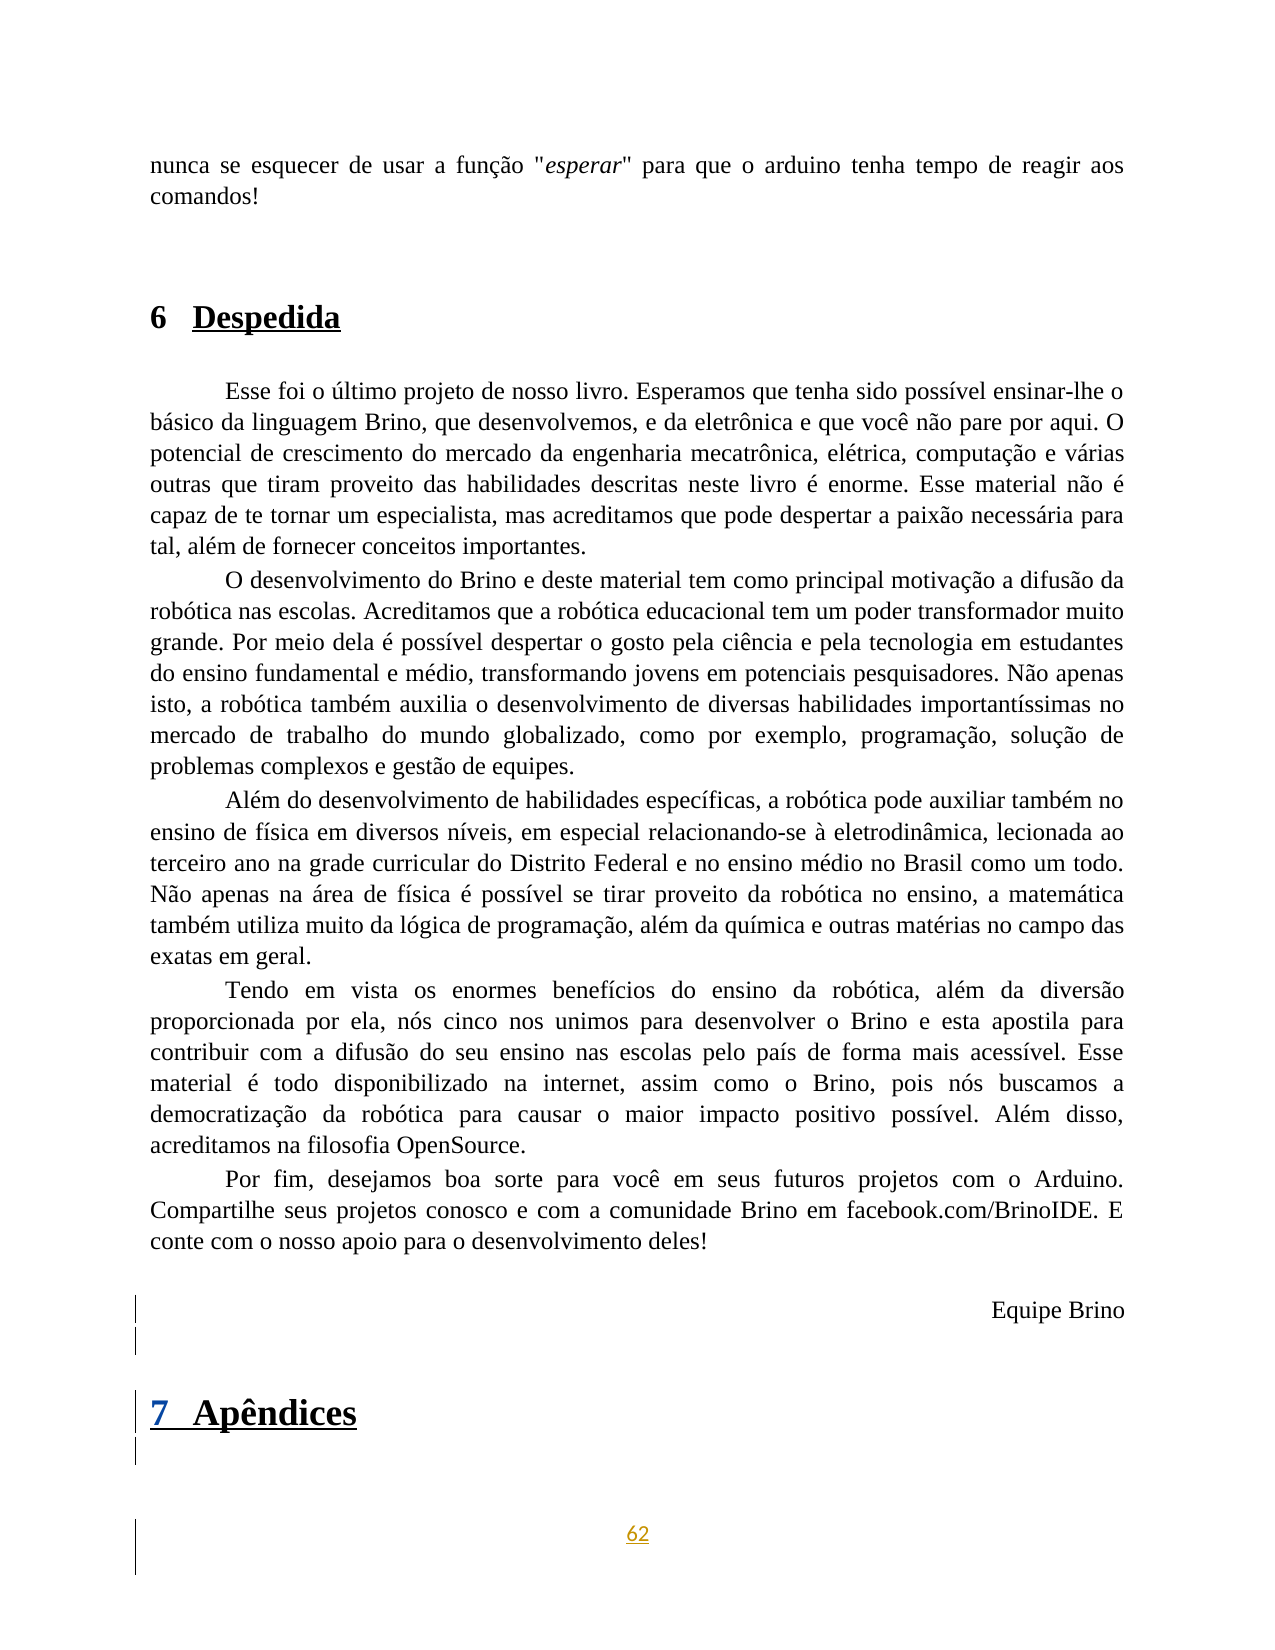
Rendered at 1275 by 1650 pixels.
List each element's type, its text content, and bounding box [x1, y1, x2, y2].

text Tendo em vista os enormes benefícios do ensino da robótica, além da diversão proporcionada por ela, nós cinco nos unimos para desenvolver o Brino e esta apostila para contribuir com a difusão do seu ensino nas escolas pelo país de forma mais acessível. Esse material é todo disponibilizado na internet, assim como o Brino, pois nós buscamos a democratização da robótica para causar o maior impacto positivo possível. Além disso, acreditamos na filosofia OpenSource. [150, 975, 1125, 1159]
text Por fim, desejamos boa sorte para você em seus futuros projetos com o Arduino. Compartilhe seus projetos conosco e com a comunidade Brino em facebook.com/BrinoIDE. E conte com o nosso apoio para o desenvolvimento deles! [150, 1164, 1125, 1255]
text Esse foi o último projeto de nosso livro. Esperamos que tenha sido possível ensinar-lhe o básico da linguagem Brino, que desenvolvemos, e da eletrônica e que você não pare por aqui. O potencial de crescimento do mercado da engenharia mecatrônica, elétrica, computação e várias outras que tiram proveito das habilidades descritas neste livro é enorme. Esse material não é capaz de te tornar um especialista, mas acreditamos que pode despertar a paixão necessária para tal, além de fornecer conceitos importantes. [150, 376, 1125, 560]
list Apêndices [150, 1390, 1125, 1433]
list Despedida [150, 297, 1125, 335]
text O desenvolvimento do Brino e deste material tem como principal motivação a difusão da robótica nas escolas. Acreditamos que a robótica educacional tem um poder transformador muito grande. Por meio dela é possível despertar o gosto pela ciência e pela tecnologia em estudantes do ensino fundamental e médio, transformando jovens em potenciais pesquisadores. Não apenas isto, a robótica também auxilia o desenvolvimento de diversas habilidades importantíssimas no mercado de trabalho do mundo globalizado, como por exemplo, programação, solução de problemas complexos e gestão de equipes. [150, 565, 1125, 780]
text Equipe Brino [187, 1295, 1125, 1323]
text Além do desenvolvimento de habilidades específicas, a robótica pode auxiliar também no ensino de física em diversos níveis, em especial relacionando-se à eletrodinâmica, lecionada ao terceiro ano na grade curricular do Distrito Federal e no ensino médio no Brasil como um todo. Não apenas na área de física é possível se tirar proveito da robótica no ensino, a matemática também utiliza muito da lógica de programação, além da química e outras matérias no campo das exatas em geral. [150, 786, 1125, 969]
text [150, 150, 1125, 210]
